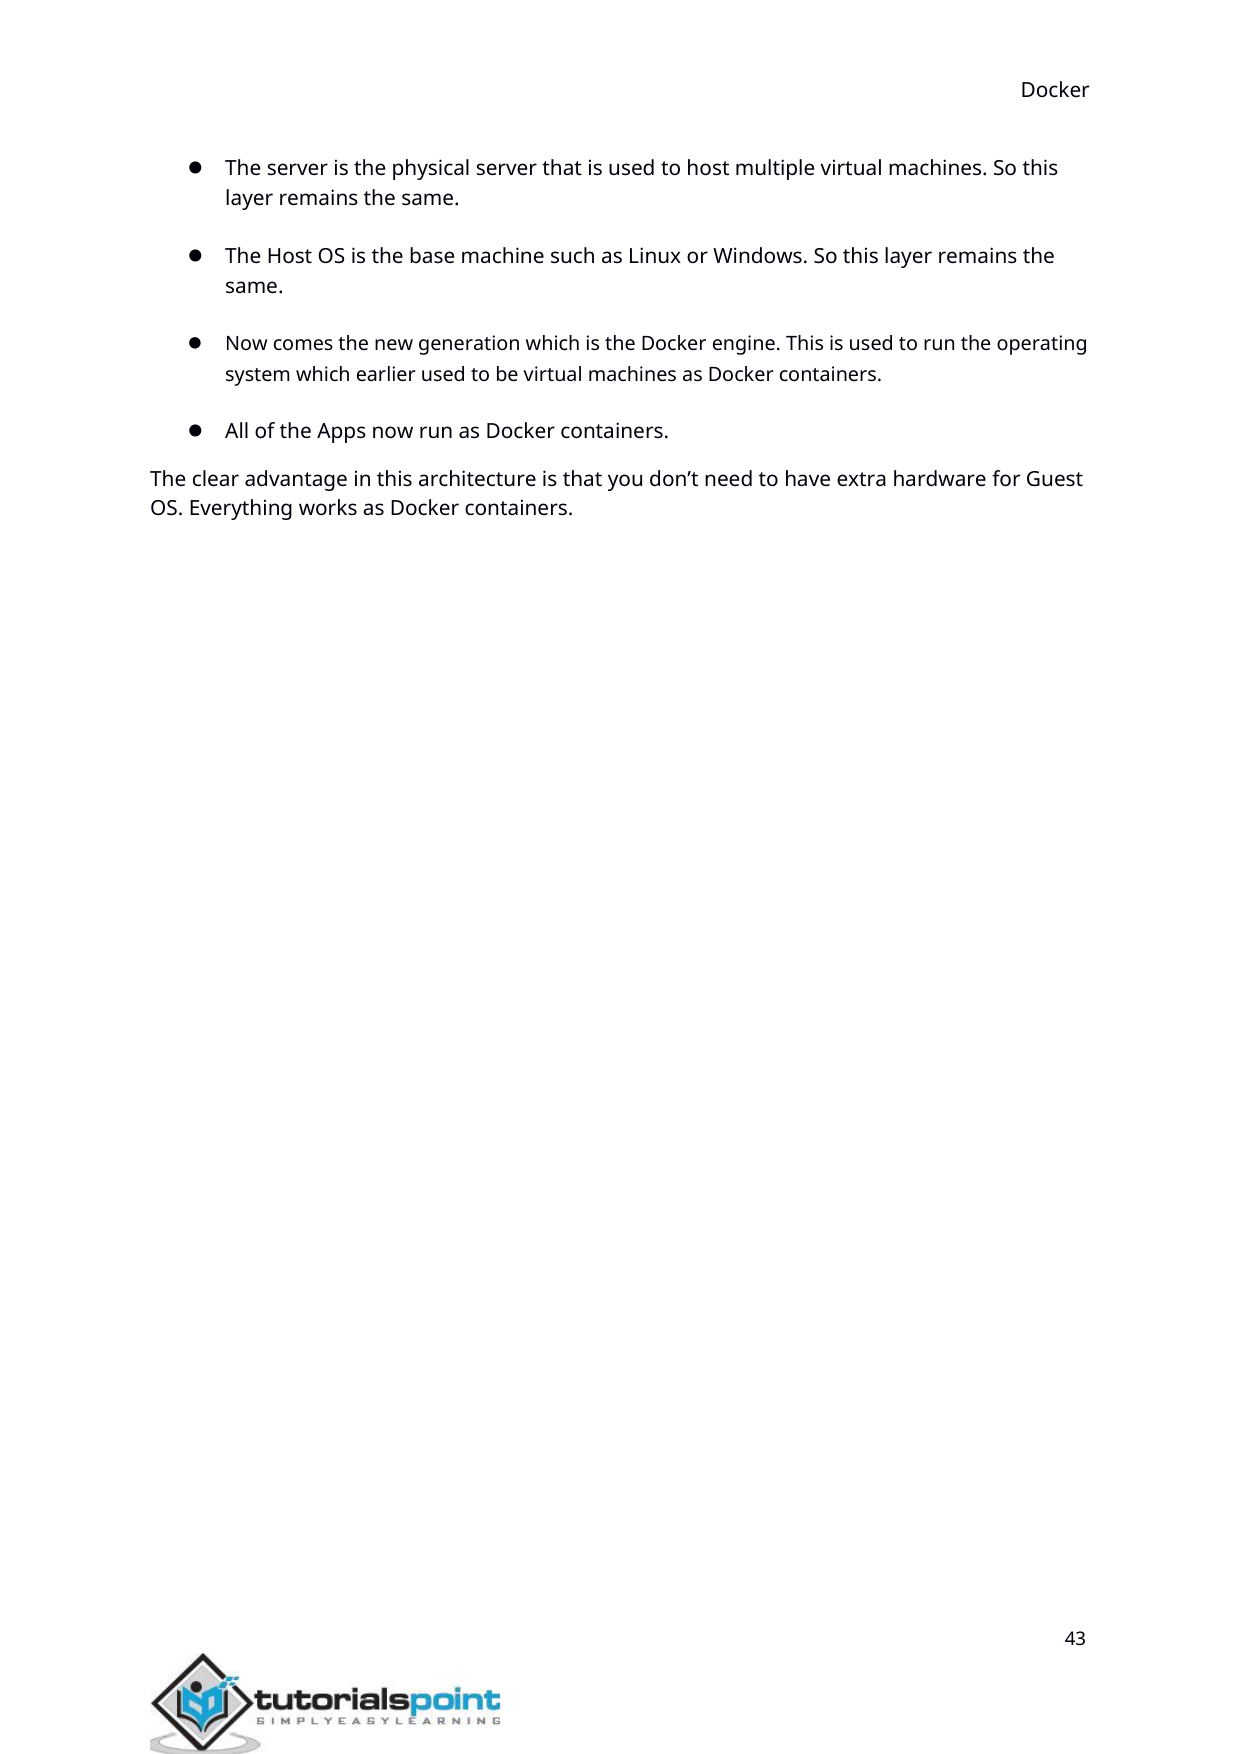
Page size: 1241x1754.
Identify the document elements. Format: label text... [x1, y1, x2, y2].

text The clear advantage in this architecture is that you don’t need to have extra hardware for Guest OS. Everything works as Docker containers. [150, 464, 1089, 522]
list All of the Apps now run as Docker containers. [187, 416, 1090, 444]
text Docker [150, 75, 1089, 103]
list The Host OS is the base machine such as Linux or Windows. So this layer remains the same. [187, 241, 1089, 299]
list The server is the physical server that is used to host multiple virtual machines. So this layer remains the same. [187, 153, 1089, 211]
list Now comes the new generation which is the Docker engine. This is used to run the operating system which earlier used to be virtual machines as Docker containers. [187, 329, 1089, 387]
text 43 [1064, 1626, 1090, 1651]
picture [150, 1653, 501, 1754]
